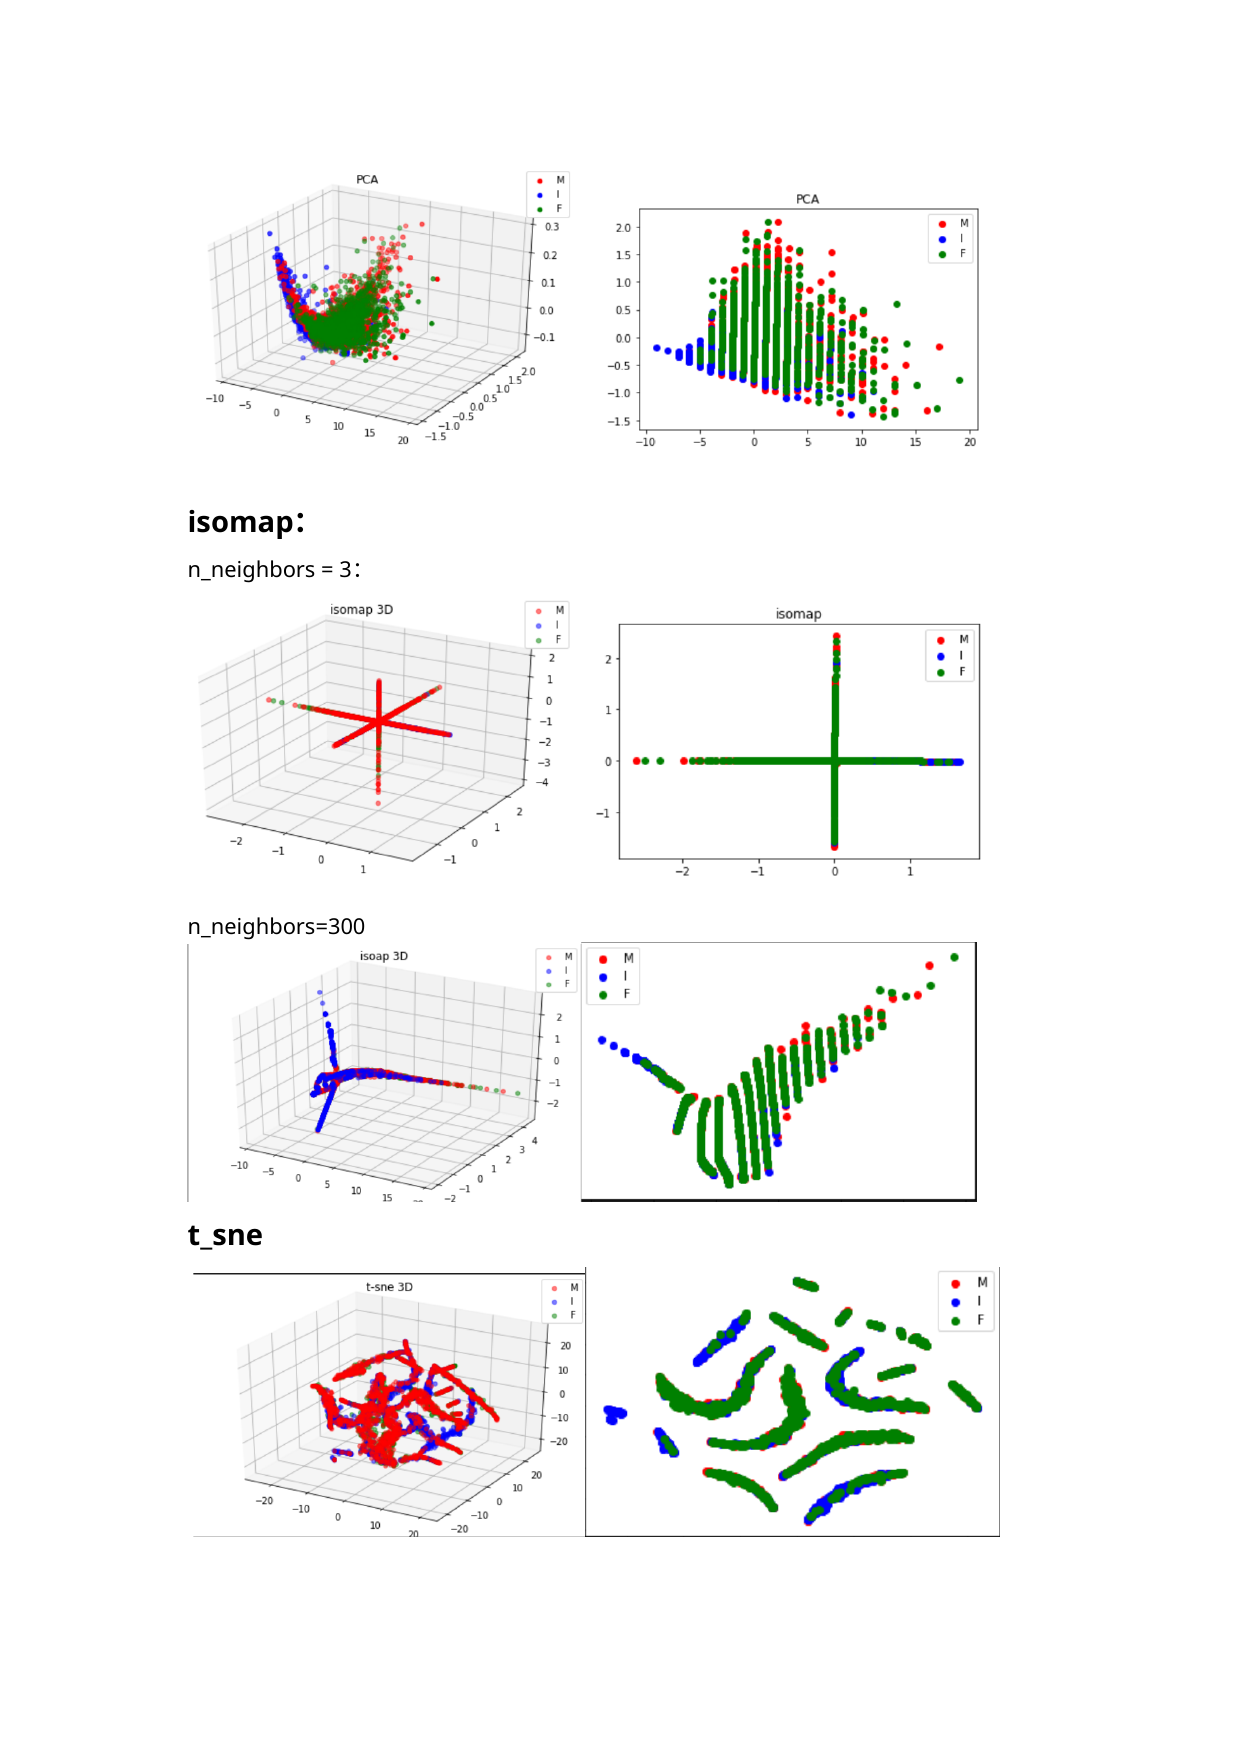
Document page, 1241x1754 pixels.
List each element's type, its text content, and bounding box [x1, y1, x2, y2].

picture [187, 162, 597, 459]
picture [591, 592, 1013, 886]
text n_neighbors = 3： [187, 552, 1053, 584]
text n_neighbors=300 [187, 909, 1053, 942]
text isomap： [187, 487, 1053, 552]
picture [602, 187, 994, 459]
text t_sne [187, 1202, 1053, 1267]
picture [187, 584, 586, 886]
picture [187, 942, 977, 1202]
picture [193, 1267, 1000, 1537]
